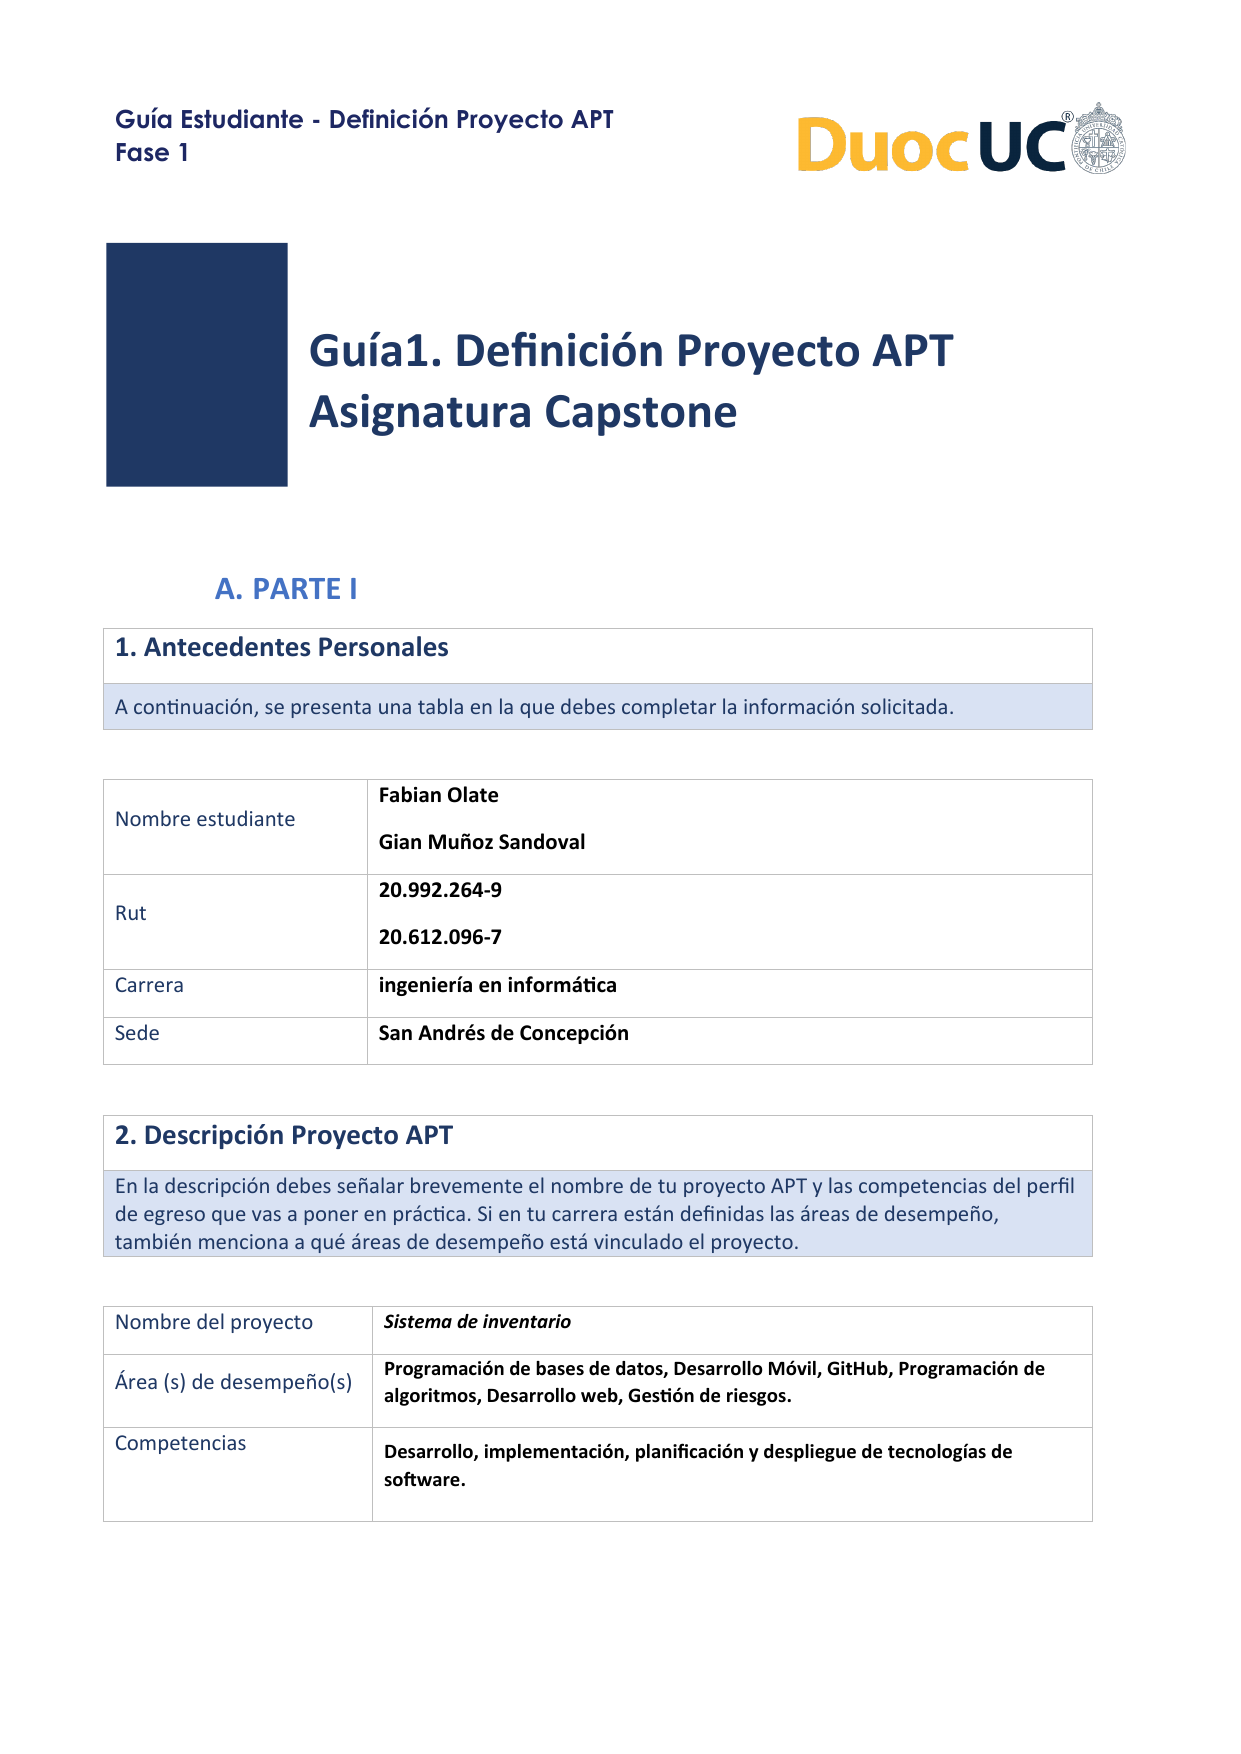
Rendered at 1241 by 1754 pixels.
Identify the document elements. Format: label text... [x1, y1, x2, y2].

table_header 2. Descripción Proyecto APT [104, 1116, 1092, 1170]
table_header Nombre del proyecto [104, 1307, 372, 1354]
table_header 1. Antecedentes Personales [104, 629, 1092, 683]
table_cell A continuación, se presenta una tabla en la que debes completar la información solicitada. [104, 684, 1092, 729]
table_header Sistema de inventario [373, 1307, 1092, 1354]
list PARTE I [214, 567, 1063, 608]
table_cell 20.992.264-9 20.612.096-7 [368, 875, 1092, 969]
picture [798, 102, 1126, 174]
table_cell En la descripción debes señalar brevemente el nombre de tu proyecto APT y las competencias del perfil de egreso que vas a poner en práctica. Si en tu carrera están definidas las áreas de desempeño, también menciona a qué áreas de desempeño está vinculado el proyecto. [104, 1171, 1092, 1256]
table_cell Sede [104, 1018, 367, 1064]
table_cell Competencias [104, 1428, 372, 1521]
table_header Nombre estudiante [104, 780, 367, 874]
text } [177, 239, 1063, 267]
table_cell Desarrollo, implementación, planificación y despliegue de tecnologías de software. [373, 1428, 1092, 1521]
table_cell Carrera [104, 970, 367, 1017]
table_header Fabian Olate Gian Muñoz Sandoval [368, 780, 1092, 874]
table_cell Rut [104, 875, 367, 969]
table_cell ingeniería en informática [368, 970, 1092, 1017]
table_cell Programación de bases de datos, Desarrollo Móvil, GitHub, Programación de algoritmos, Desarrollo web, Gestión de riesgos. [373, 1355, 1092, 1427]
table_cell Área (s) de desempeño(s) [104, 1355, 372, 1427]
table_cell San Andrés de Concepción [368, 1018, 1092, 1064]
